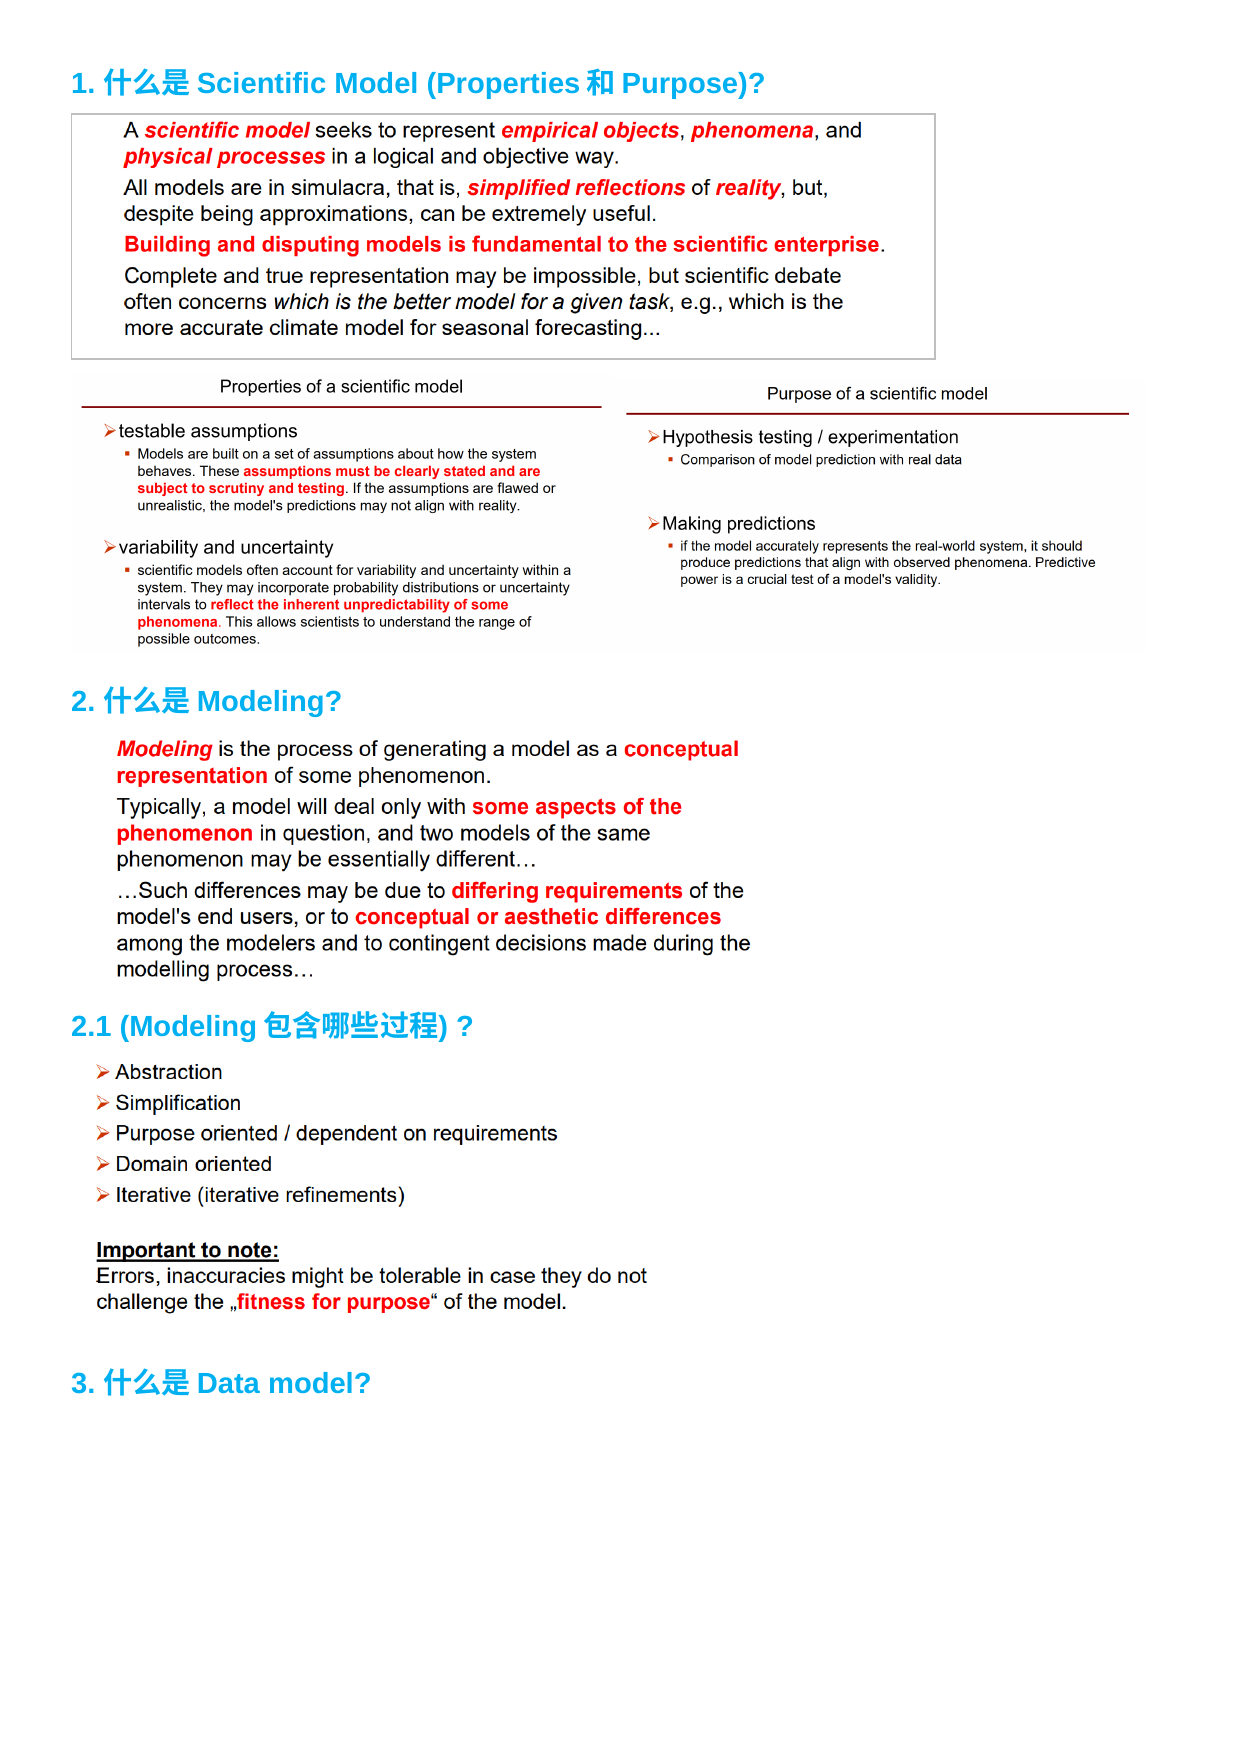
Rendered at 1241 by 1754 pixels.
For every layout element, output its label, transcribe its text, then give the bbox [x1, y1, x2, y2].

picture [72, 115, 934, 358]
picture [70, 730, 785, 983]
picture [70, 1055, 756, 1321]
text 1. 什么是Scientific Model (Properties和Purpose)? [71, 48, 1169, 113]
text 2.1 (Modeling包含哪些过程) ? [71, 991, 1169, 1056]
text 2. 什么是Modeling? [71, 666, 1169, 731]
text 3. 什么是Data model? [71, 1348, 1169, 1413]
picture [70, 373, 1147, 653]
